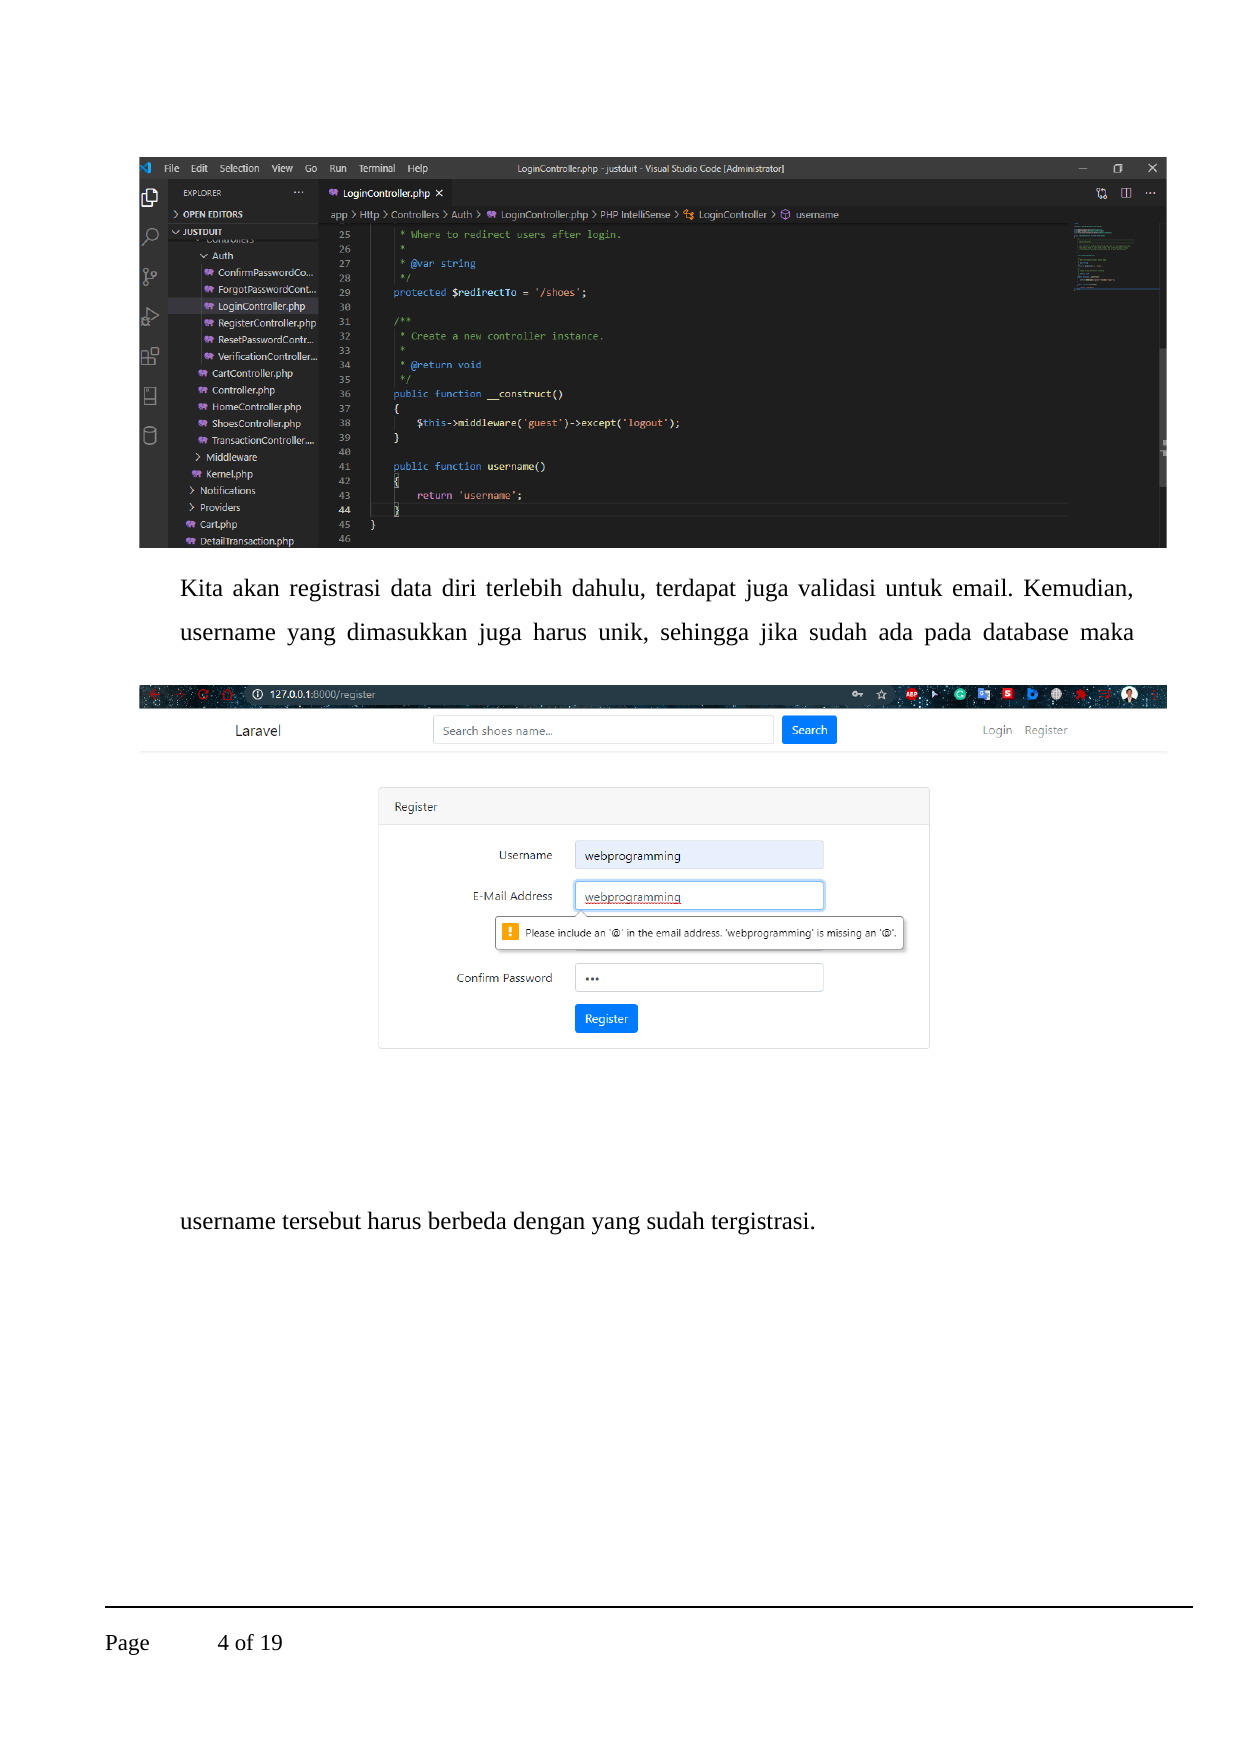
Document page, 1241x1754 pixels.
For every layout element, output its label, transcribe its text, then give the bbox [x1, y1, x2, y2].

picture [138, 157, 1165, 548]
list Kita akan registrasi data diri terlebih dahulu, terdapat juga validasi untuk email. Kemudian, username yang dimasukkan juga harus unik, sehingga jika sudah ada pada database maka username tersebut harus berbeda dengan yang sudah tergistrasi. [180, 1198, 1135, 1235]
list Kita akan registrasi data diri terlebih dahulu, terdapat juga validasi untuk email. Kemudian, username yang dimasukkan juga harus unik, sehingga jika sudah ada pada database maka username tersebut harus berbeda dengan yang sudah tergistrasi. [180, 548, 1135, 685]
picture [138, 685, 1165, 1198]
